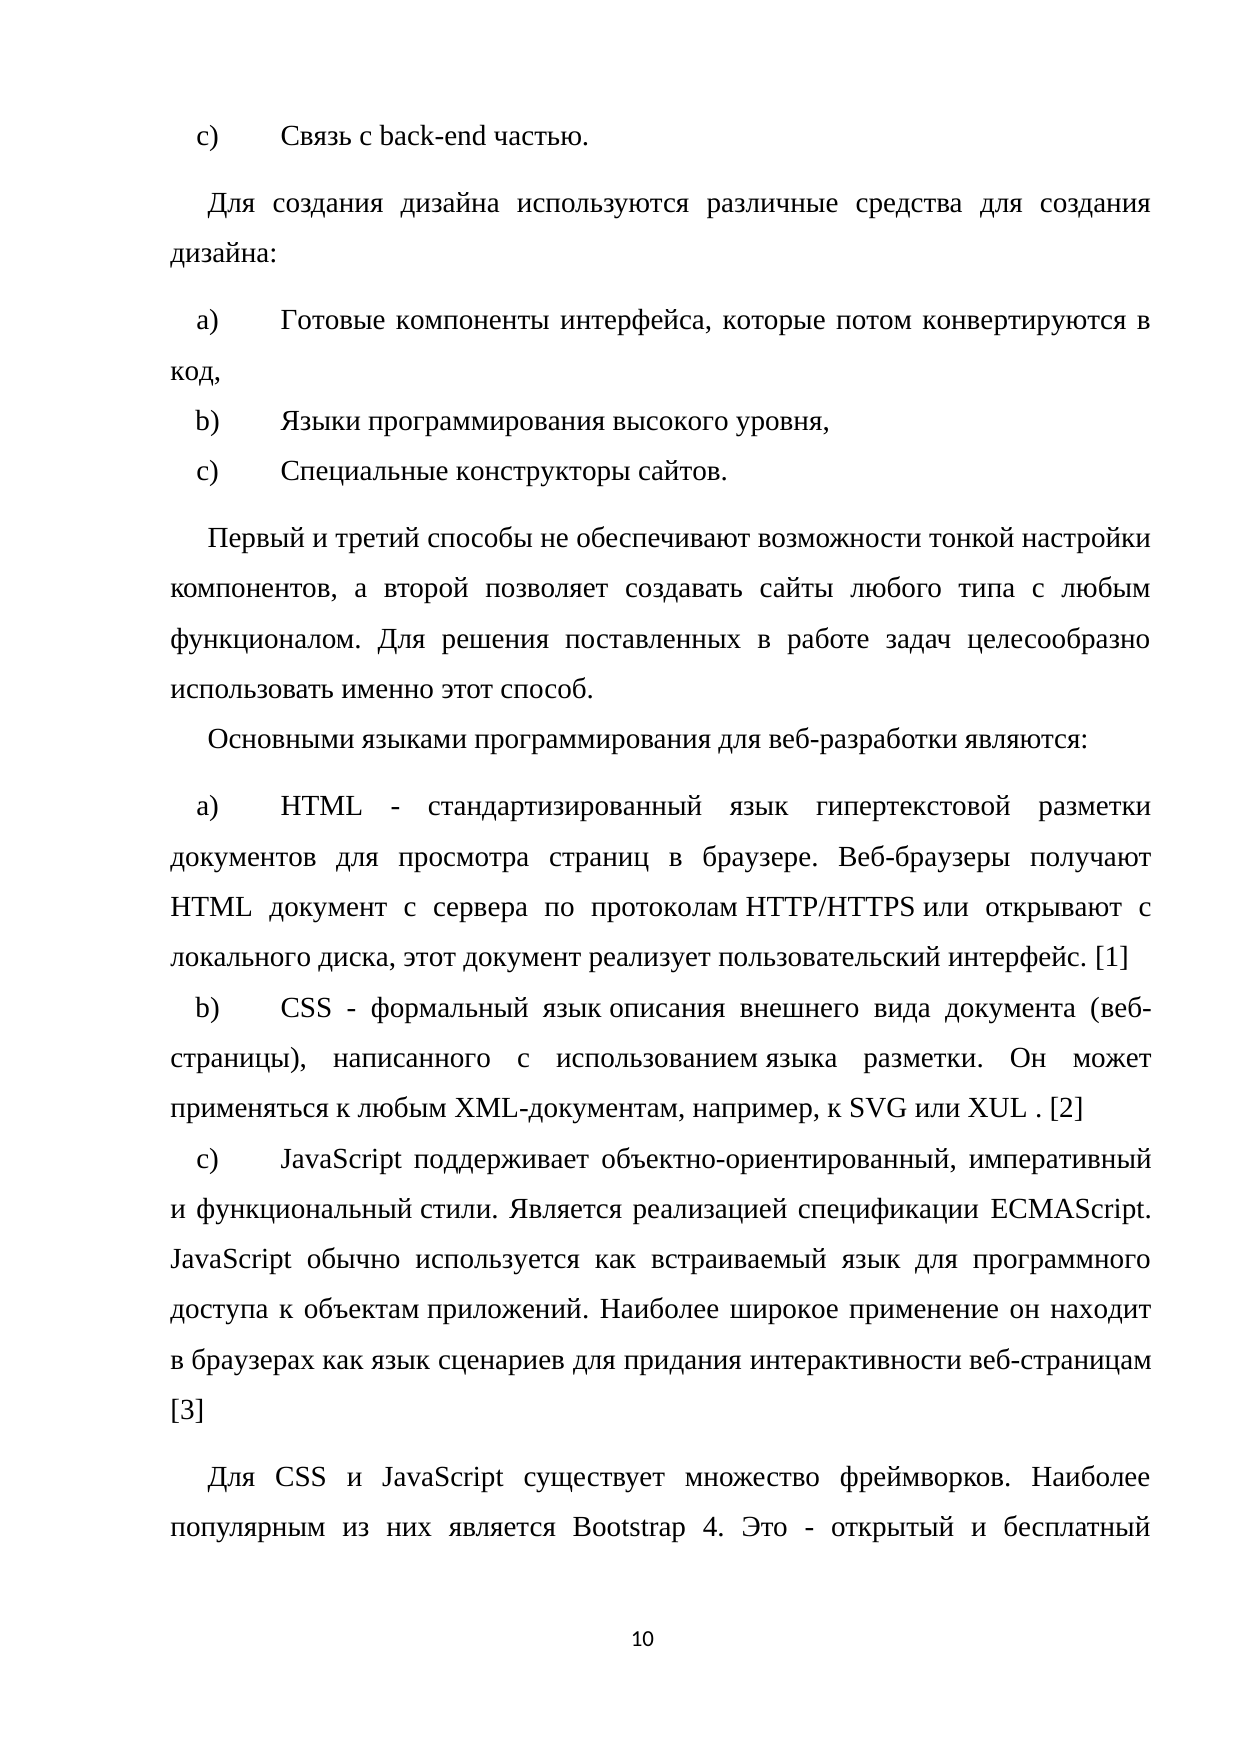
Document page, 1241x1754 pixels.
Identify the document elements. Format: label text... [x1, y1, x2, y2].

list Связь с back-end частью. [170, 118, 1152, 152]
list Языки программирования высокого уровня, [170, 403, 1152, 437]
list Готовые компоненты интерфейса, которые потом конвертируются в код, [170, 302, 1152, 386]
text Для создания дизайна используются различные средства для создания дизайна: [170, 185, 1152, 269]
list Специальные конструкторы сайтов. [170, 453, 1152, 487]
text Основными языками программирования для веб-разработки являются: [170, 722, 1152, 755]
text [170, 1459, 1152, 1543]
text Первый и третий способы не обеспечивают возможности тонкой настройки компонентов, а второй позволяет создавать сайты любого типа с любым функционалом. Для решения поставленных в работе задач целесообразно использовать именно этот способ. [170, 520, 1152, 705]
list HTML - стандартизированный язык гипертекстовой разметки документов для просмотра страниц в браузере. Веб-браузеры получают HTML документ с сервера по протоколам HTTP/HTTPS или открывают с локального диска, этот документ реализует пользовательский интерфейс. [170, 788, 1152, 973]
list CSS - формальный язык описания внешнего вида документа (веб-страницы), написанного с использованием языка разметки. Он может применяться к любым XML-документам, например, к SVG или XUL . [170, 990, 1152, 1124]
list JavaScript поддерживает объектно-ориентированный, императивный и функциональный стили. Является реализацией спецификации ECMAScript. JavaScript обычно используется как встраиваемый язык для программного доступа к объектам приложений. Наиболее широкое применение он находит в браузерах как язык сценариев для придания интерактивности веб-страницам [170, 1141, 1152, 1426]
